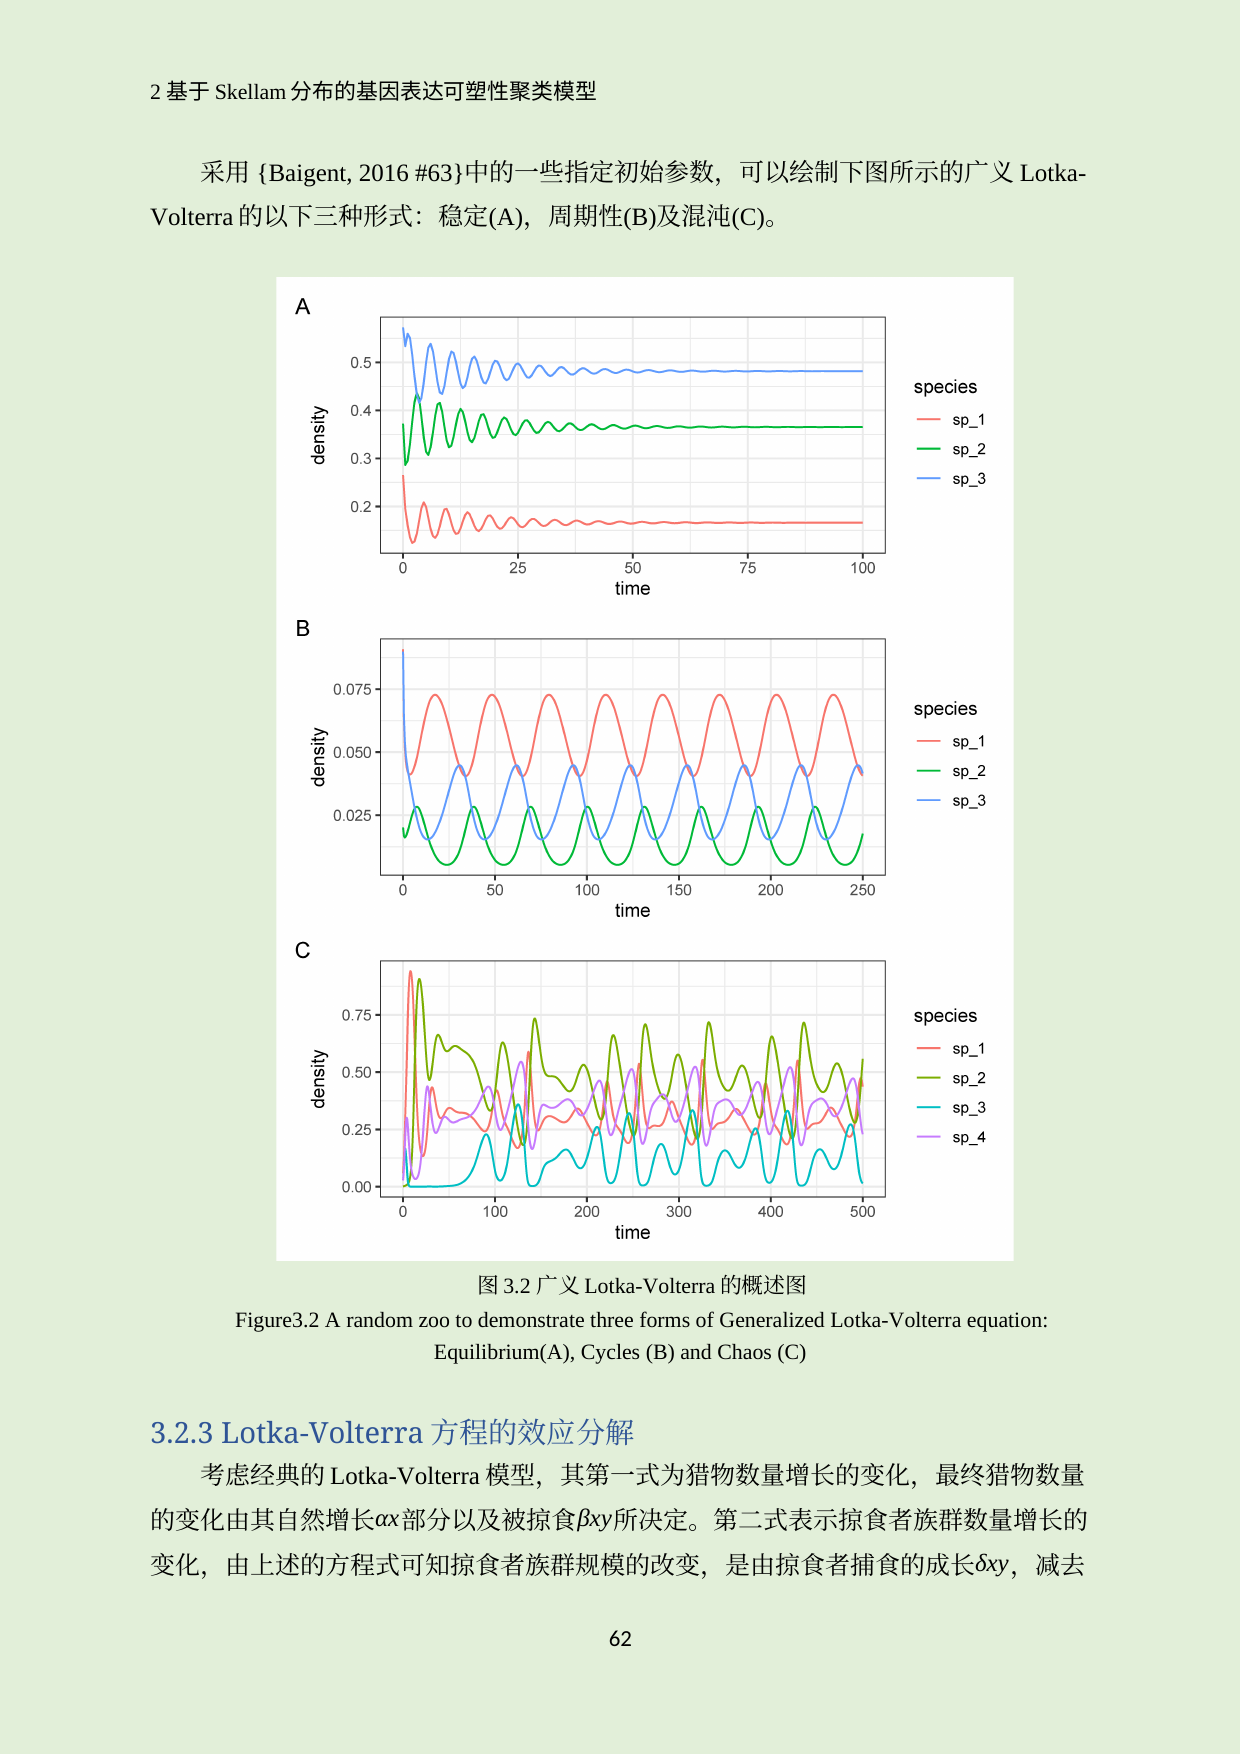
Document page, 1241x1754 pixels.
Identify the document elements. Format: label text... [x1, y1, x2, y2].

text 3.2.3 Lotka-Volterra方程的效应分解 [150, 1410, 1090, 1452]
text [150, 1456, 1090, 1581]
text 图3.2 广义Lotka-Volterra的概述图 [150, 1268, 1090, 1299]
text 采用 {Baigent, 2016 #63}中的一些指定初始参数，可以绘制下图所示的广义Lotka-Volterra的以下三种形式：稳定(A)，周期性(B)及混沌(C)。 [150, 152, 1090, 233]
picture [276, 277, 1014, 1261]
text Figure3.2 A random zoo to demonstrate three forms of Generalized Lotka-Volterra equation: Equilibrium(A), Cycles (B) and Chaos (C) [150, 1307, 1090, 1364]
